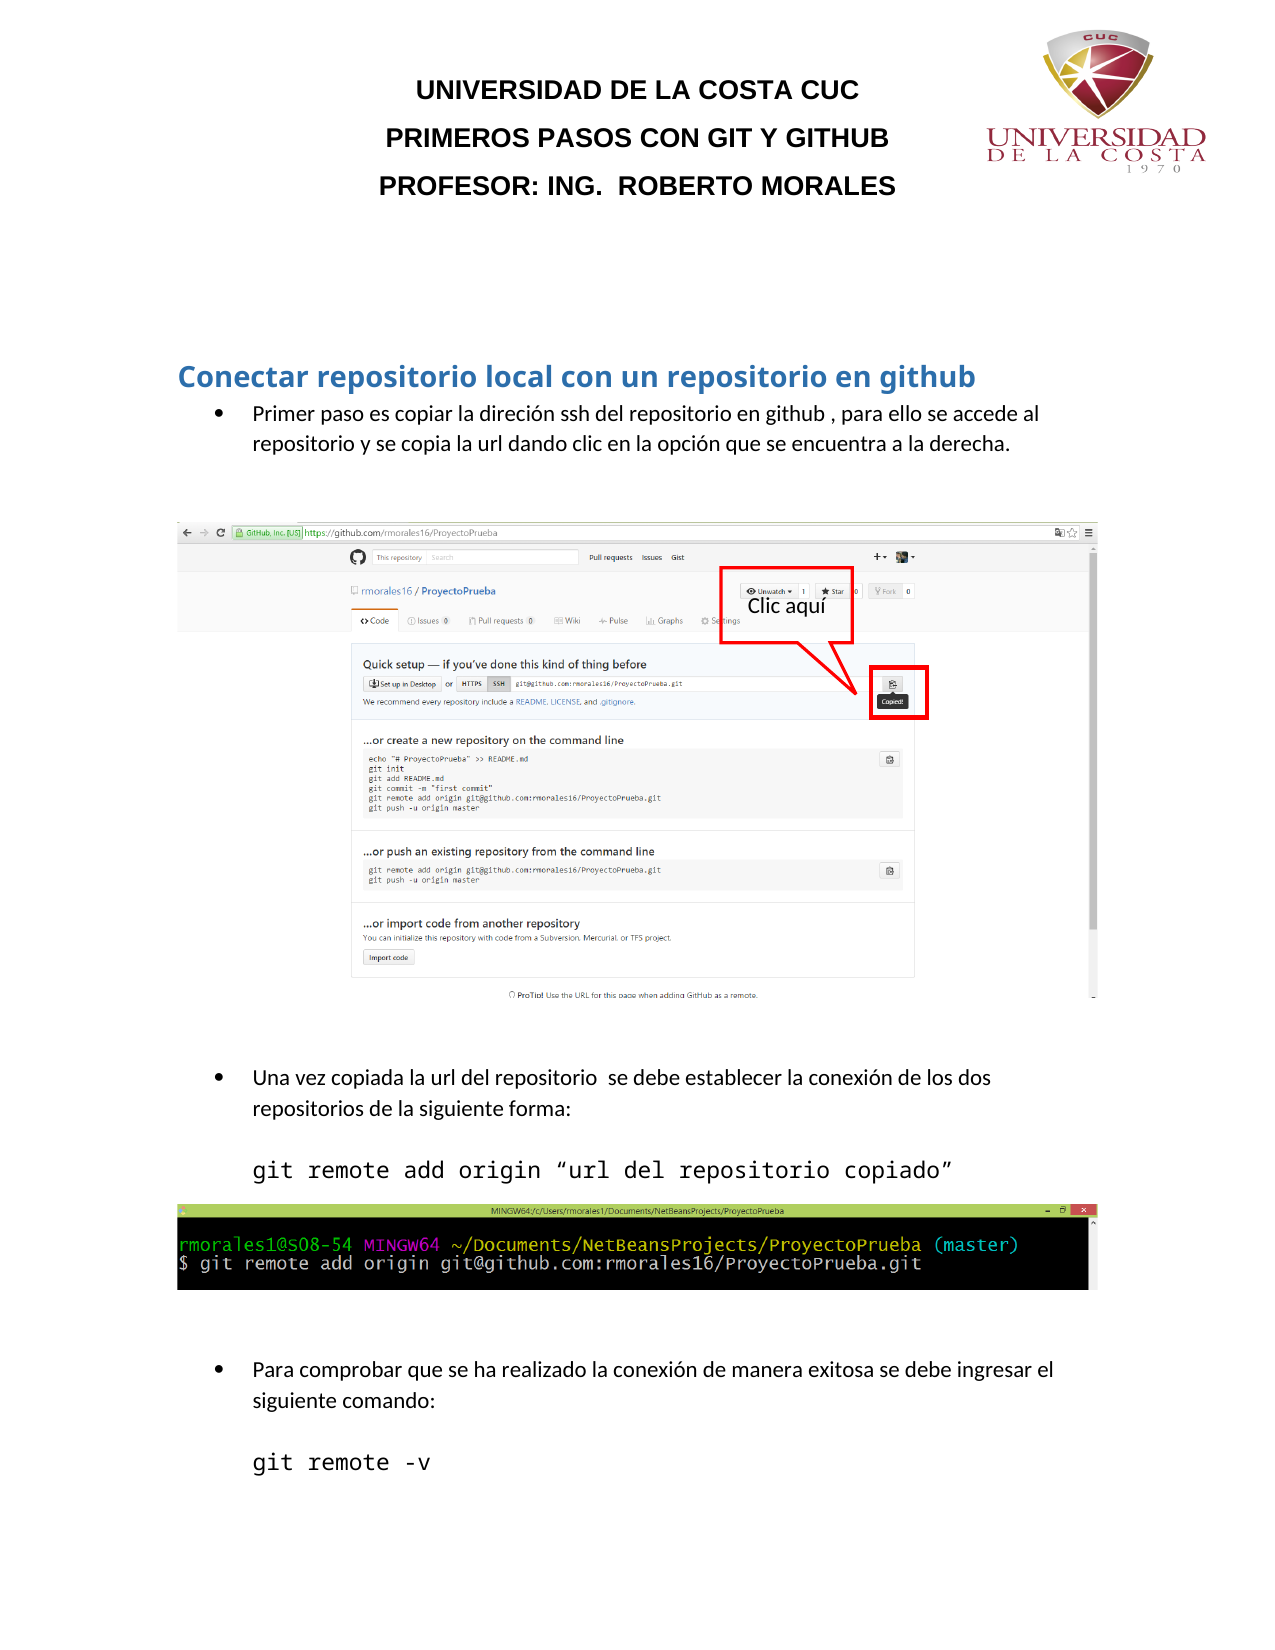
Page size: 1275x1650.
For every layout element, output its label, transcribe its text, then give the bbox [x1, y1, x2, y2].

list Para comprobar que se ha realizado la conexión de manera exitosa se debe ingresar el siguiente comando: [215, 1356, 1098, 1414]
picture [983, 16, 1209, 185]
subtitle Conectar repositorio local con un repositorio en github [177, 356, 1098, 396]
list git remote -v [252, 1446, 1098, 1477]
list git remote add origin “url del repositorio copiado” [252, 1154, 1098, 1185]
picture [177, 1204, 1098, 1290]
list Una vez copiada la url del repositorio se debe establecer la conexión de los dos repositorios de la siguiente forma: [215, 1063, 1098, 1122]
picture [177, 522, 1098, 998]
list Primer paso es copiar la direción ssh del repositorio en github , para ello se accede al repositorio y se copia la url dando clic en la opción que se encuentra a la derecha. [215, 399, 1098, 457]
